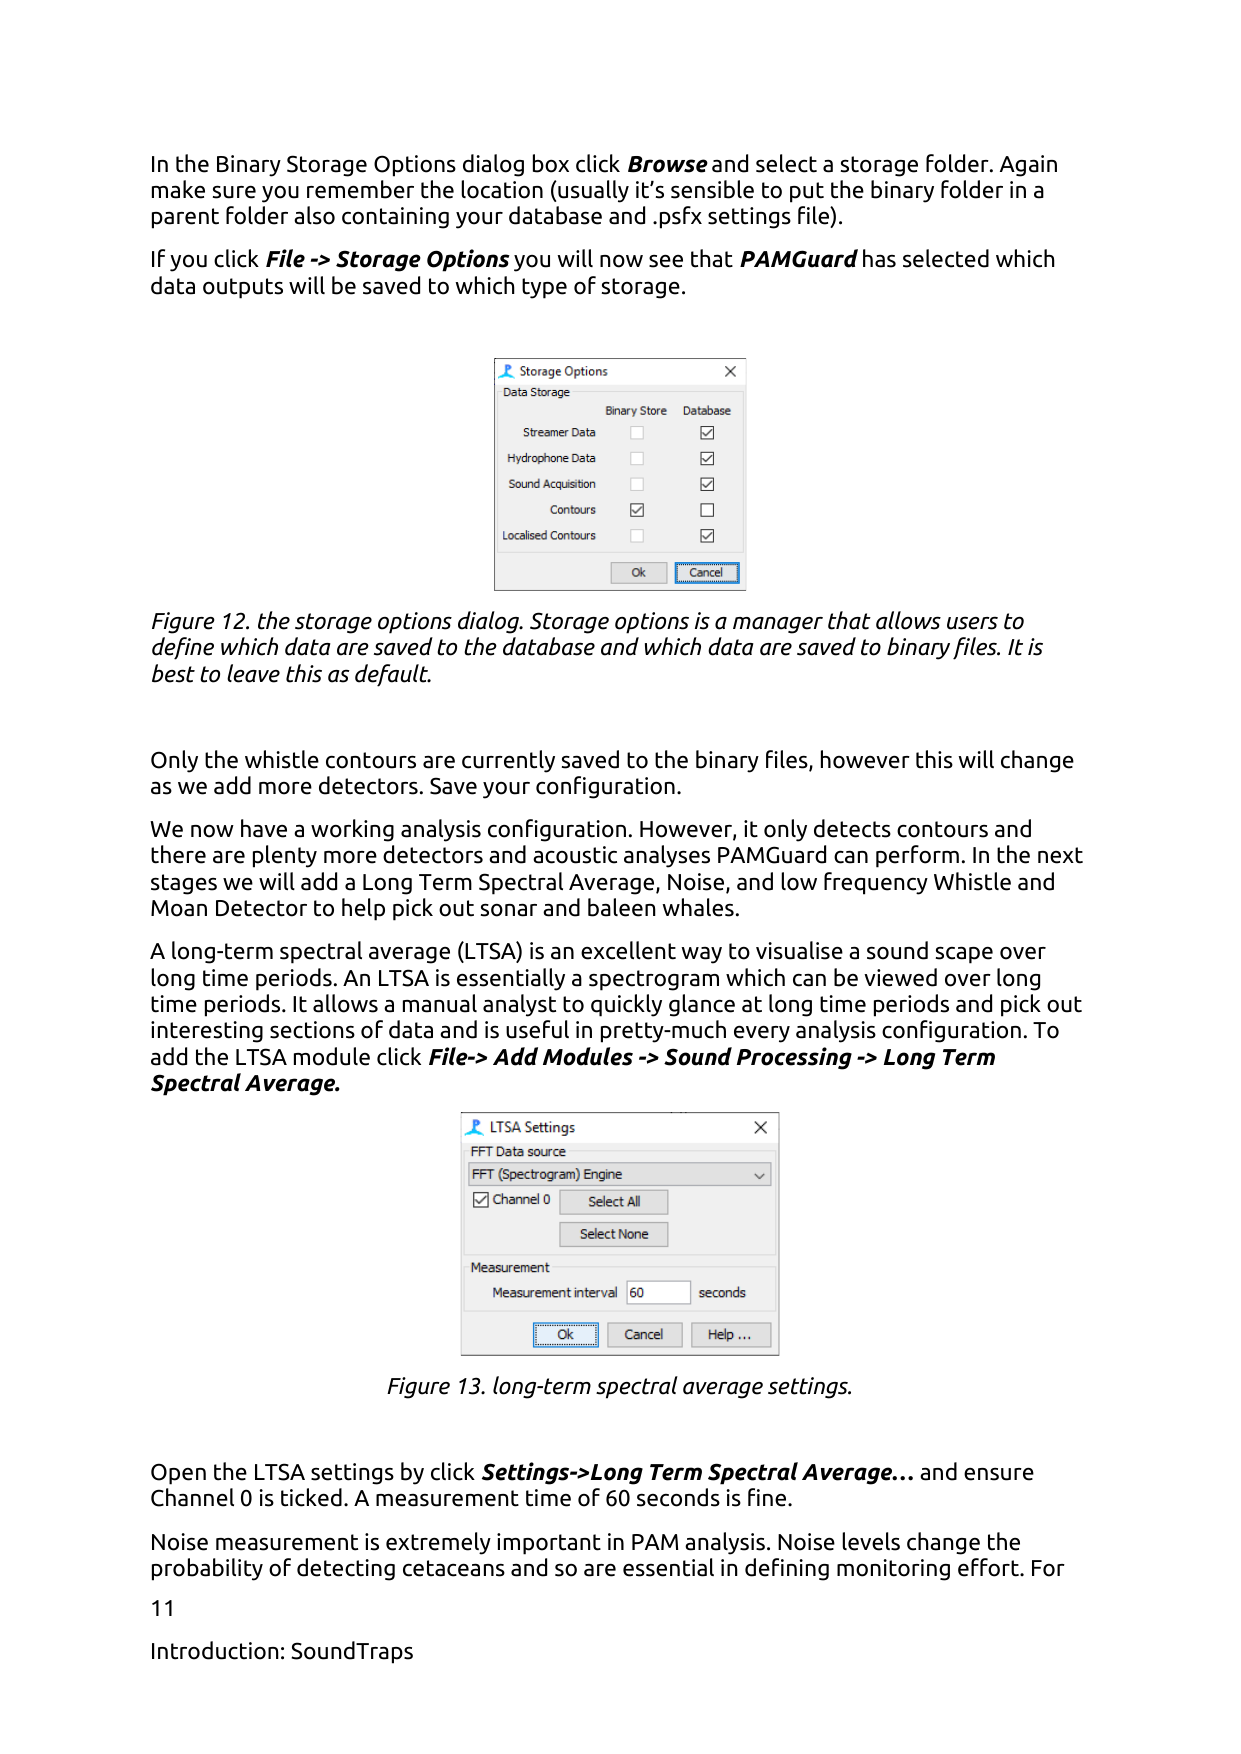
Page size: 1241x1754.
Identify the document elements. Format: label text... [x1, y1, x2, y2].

text Figure 12. the storage options dialog. Storage options is a manager that allows users to define which data are saved to the database and which data are saved to binary files. It is best to leave this as default. [150, 607, 1090, 686]
text A long-term spectral average (LTSA) is an excellent way to visualise a sound scape over long time periods. An LTSA is essentially a spectrogram which can be viewed over long time periods. It allows a manual analyst to quickly glance at long time periods and pick out interesting sections of data and is useful in pretty-much every analysis configuration. To add the LTSA module click File-> Add Modules -> Sound Processing -> Long Term Spectral Average. [150, 938, 1090, 1096]
picture [460, 1112, 780, 1356]
text If you click File -> Storage Options you will now see that PAMGuard has selected which data outputs will be saved to which type of storage. [150, 246, 1090, 298]
text Open the LTSA settings by click Settings->Long Term Spectral Average… and ensure Channel 0 is ticked. A measurement time of 60 seconds is fine. [150, 1458, 1090, 1511]
text Only the whistle contours are currently saved to the binary files, however this will change as we add more detectors. Save your configuration. [150, 746, 1090, 799]
text Figure 13. long-term spectral average settings. [150, 1372, 1090, 1399]
text In the Binary Storage Options dialog box click Browse and select a storage folder. Again make sure you remember the location (usually it’s sensible to put the binary folder in a parent folder also containing your database and .psfx settings file). [150, 150, 1090, 229]
picture [494, 358, 747, 591]
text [150, 1528, 1090, 1581]
text We now have a working analysis configuration. However, it only detects contours and there are plenty more detectors and acoustic analyses PAMGuard can perform. In the next stages we will add a Long Term Spectral Average, Noise, and low frequency Whistle and Moan Detector to help pick out sonar and baleen whales. [150, 816, 1090, 921]
